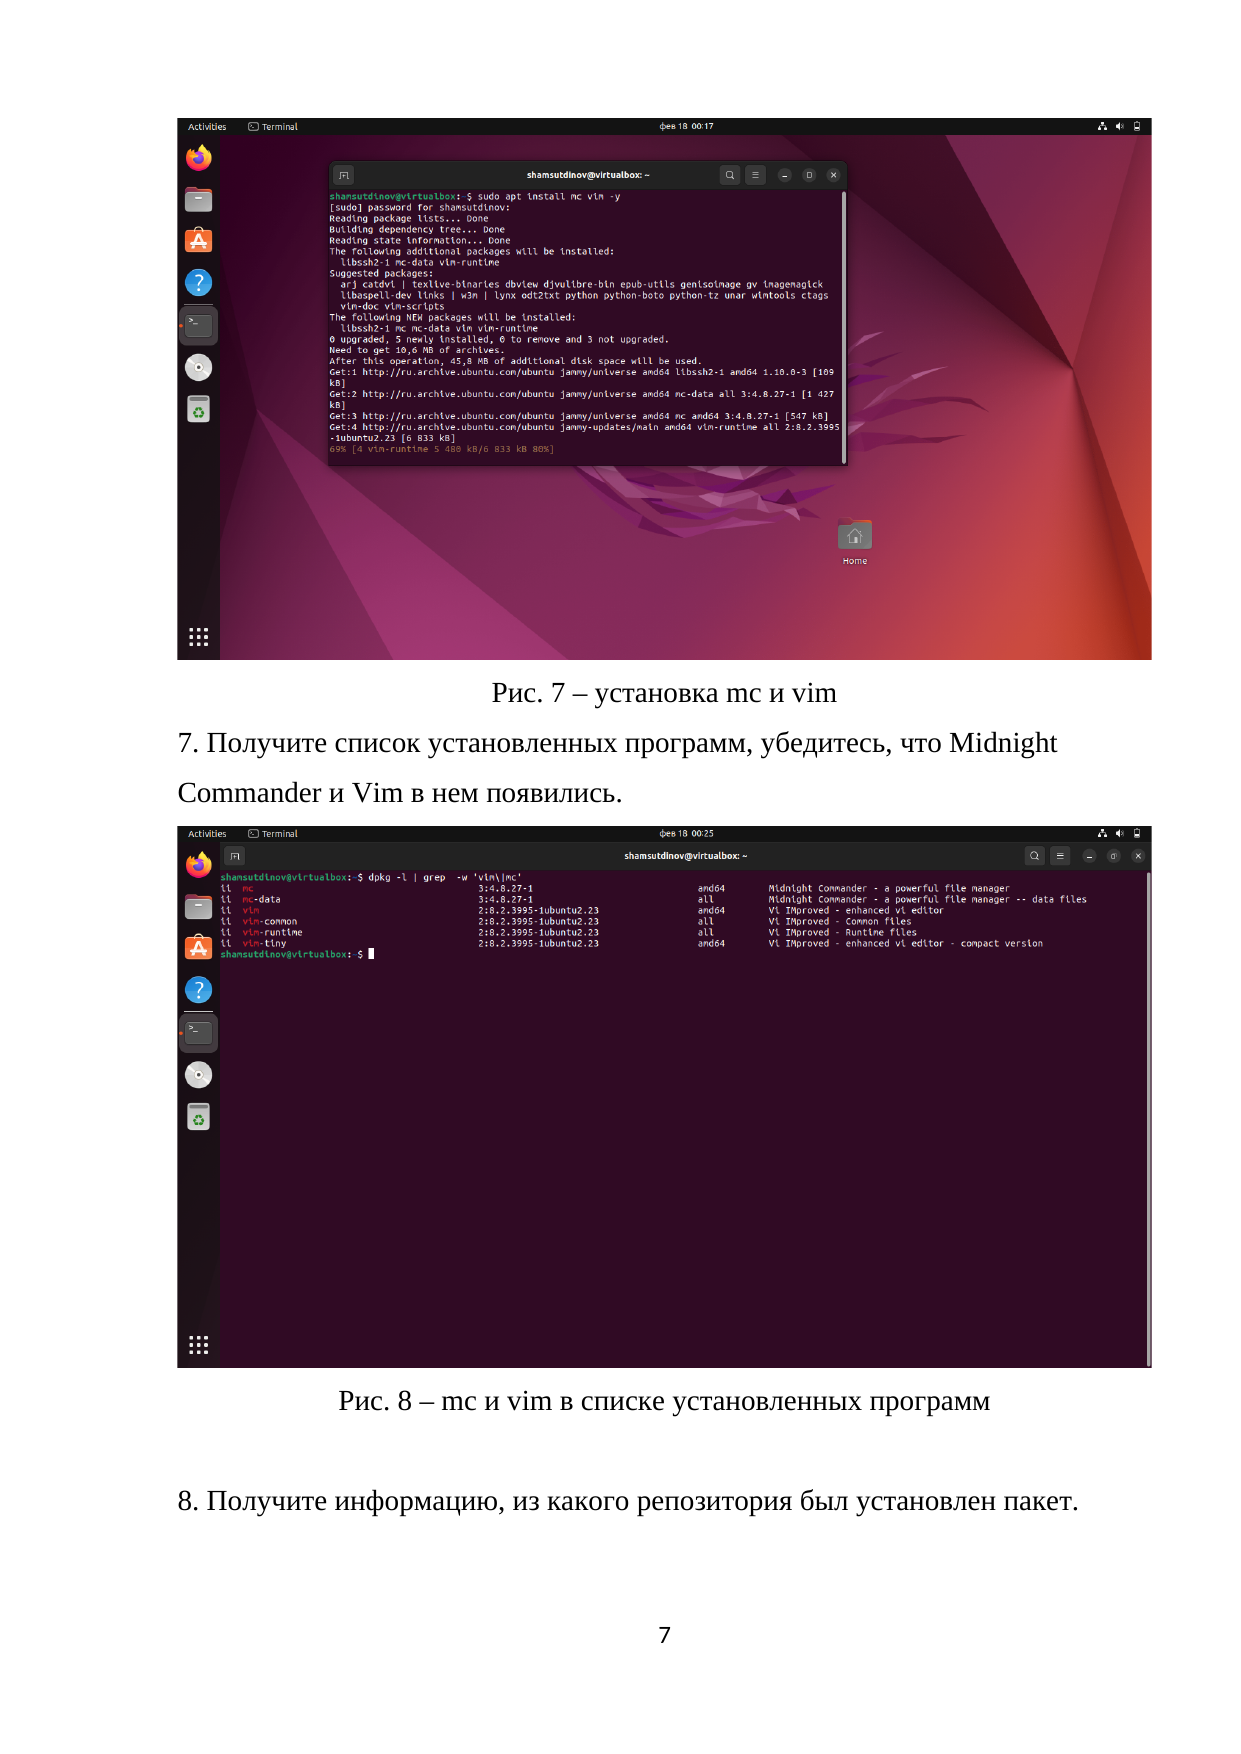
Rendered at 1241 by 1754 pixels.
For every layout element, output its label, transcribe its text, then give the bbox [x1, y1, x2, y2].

picture [177, 826, 1152, 1368]
text Рис. 8 – mc и vim в списке установленных программ [177, 1383, 1152, 1416]
text 7. Получите список установленных программ, убедитесь, что Midnight [177, 725, 1152, 759]
text Commander и Vim в нем появились. [177, 776, 1152, 809]
text 8. Получите информацию, из какого репозитория был установлен пакет. [177, 1483, 1152, 1517]
text Рис. 7 – установка mc и vim [177, 675, 1152, 708]
picture [177, 118, 1152, 660]
